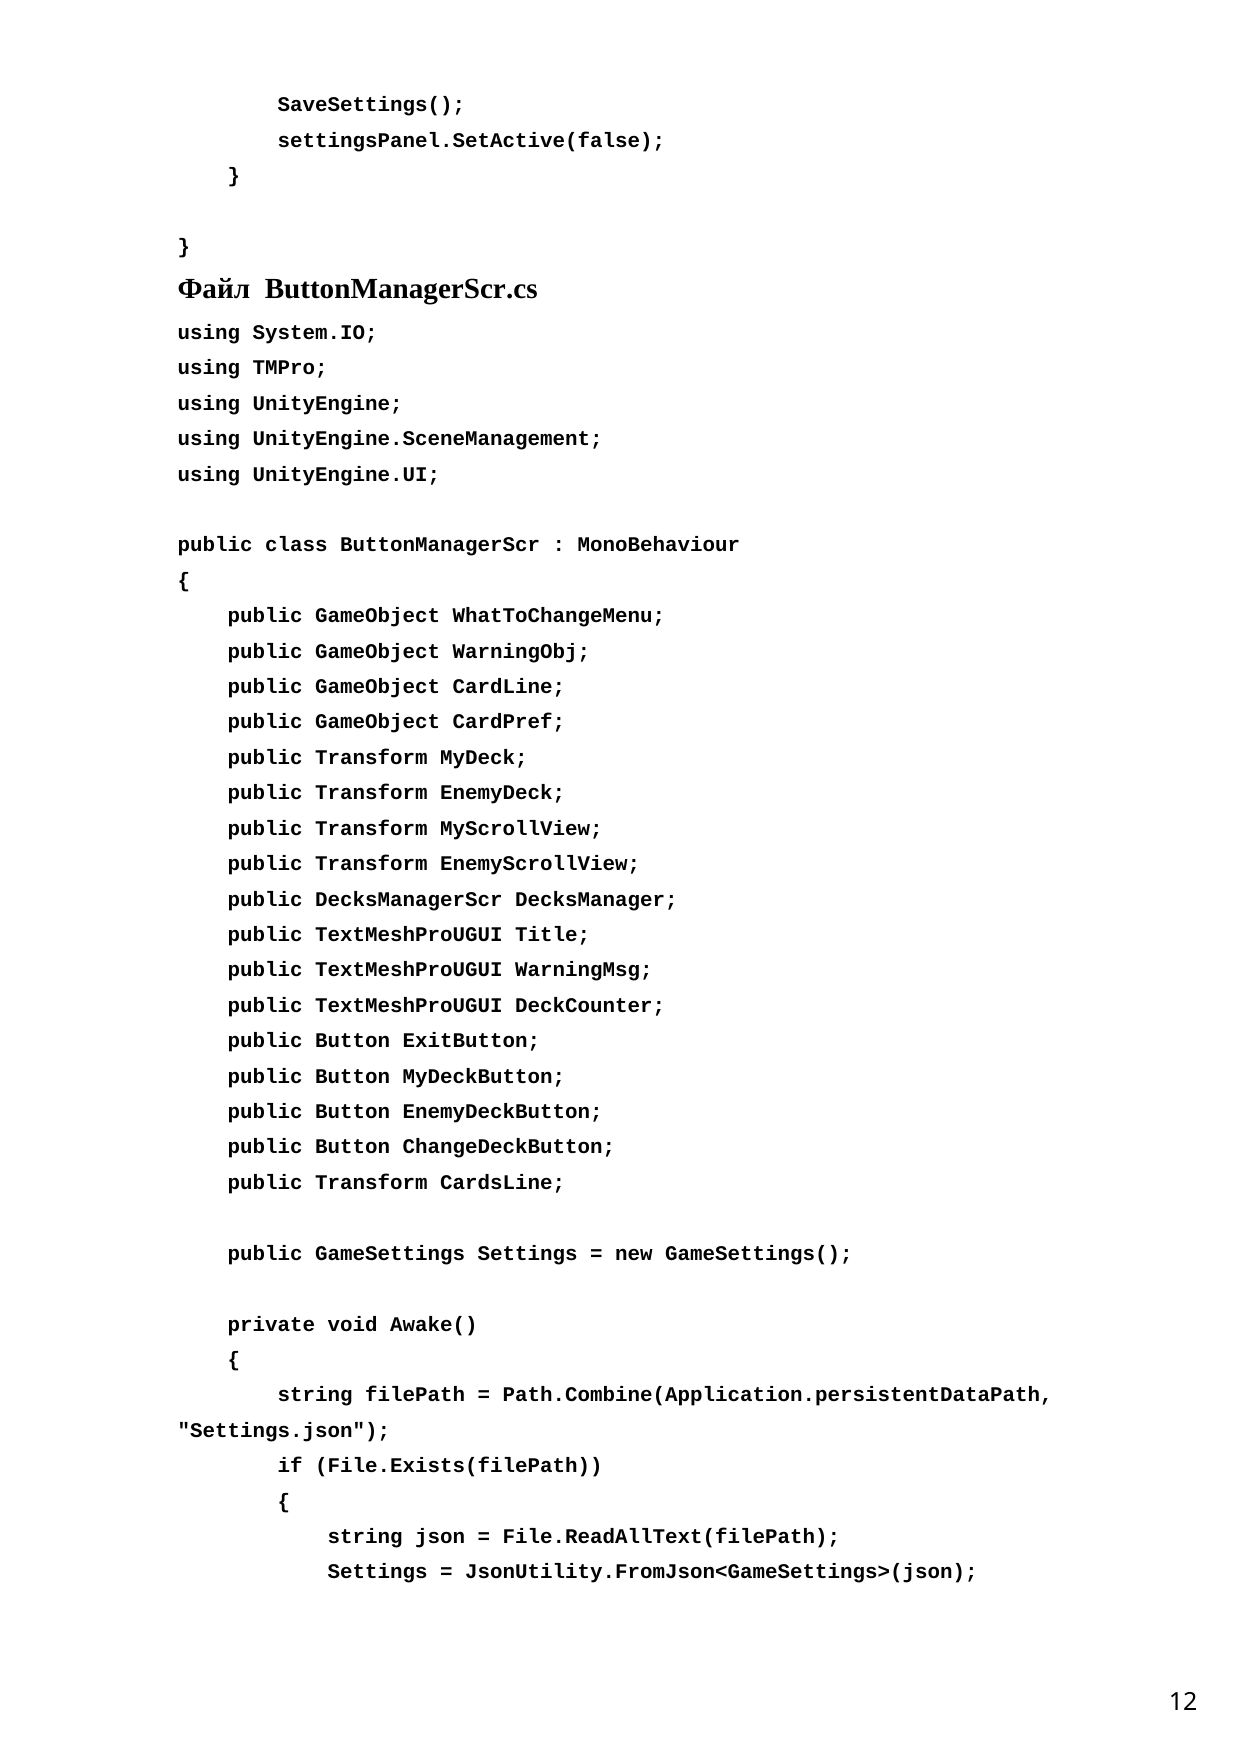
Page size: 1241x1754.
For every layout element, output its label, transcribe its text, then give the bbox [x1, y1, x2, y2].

text public GameObject WhatToChangeMenu; [177, 605, 1152, 629]
text public Transform MyScrollView; [177, 818, 1152, 841]
text { [177, 1349, 1152, 1373]
text public Button EnemyDeckButton; [177, 1101, 1152, 1125]
text string filePath = Path.Combine(Application.persistentDataPath, "Settings.json"); [177, 1384, 1152, 1443]
text using TMPro; [177, 357, 1152, 381]
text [177, 1526, 1152, 1550]
text public Button ChangeDeckButton; [177, 1136, 1152, 1160]
text SaveSettings(); [177, 94, 1152, 118]
text } [177, 165, 1152, 189]
text public class ButtonManagerScr : MonoBehaviour [177, 534, 1152, 558]
text { [177, 1491, 1152, 1514]
text using UnityEngine; [177, 393, 1152, 416]
text { [177, 570, 1152, 593]
text public GameObject CardPref; [177, 711, 1152, 735]
text public Transform MyDeck; [177, 747, 1152, 771]
text public Button ExitButton; [177, 1030, 1152, 1054]
text public Transform EnemyScrollView; [177, 853, 1152, 877]
text public Button MyDeckButton; [177, 1066, 1152, 1089]
text private void Awake() [177, 1313, 1152, 1337]
text public GameObject WarningObj; [177, 641, 1152, 664]
text public DecksManagerScr DecksManager; [177, 888, 1152, 912]
text public GameSettings Settings = new GameSettings(); [177, 1243, 1152, 1266]
text public GameObject CardLine; [177, 676, 1152, 700]
text using UnityEngine.SceneManagement; [177, 428, 1152, 452]
text public TextMeshProUGUI Title; [177, 924, 1152, 948]
text using UnityEngine.UI; [177, 463, 1152, 487]
text settingsPanel.SetActive(false); [177, 130, 1152, 153]
text Файл ButtonManagerScr.cs [177, 272, 1152, 305]
text } [177, 236, 1152, 260]
text public TextMeshProUGUI WarningMsg; [177, 959, 1152, 983]
text public TextMeshProUGUI DeckCounter; [177, 995, 1152, 1018]
text public Transform EnemyDeck; [177, 782, 1152, 806]
text using System.IO; [177, 322, 1152, 346]
text public Transform CardsLine; [177, 1172, 1152, 1196]
text if (File.Exists(filePath)) [177, 1455, 1152, 1479]
text Settings = JsonUtility.FromJson<GameSettings>(json); [177, 1561, 1152, 1585]
